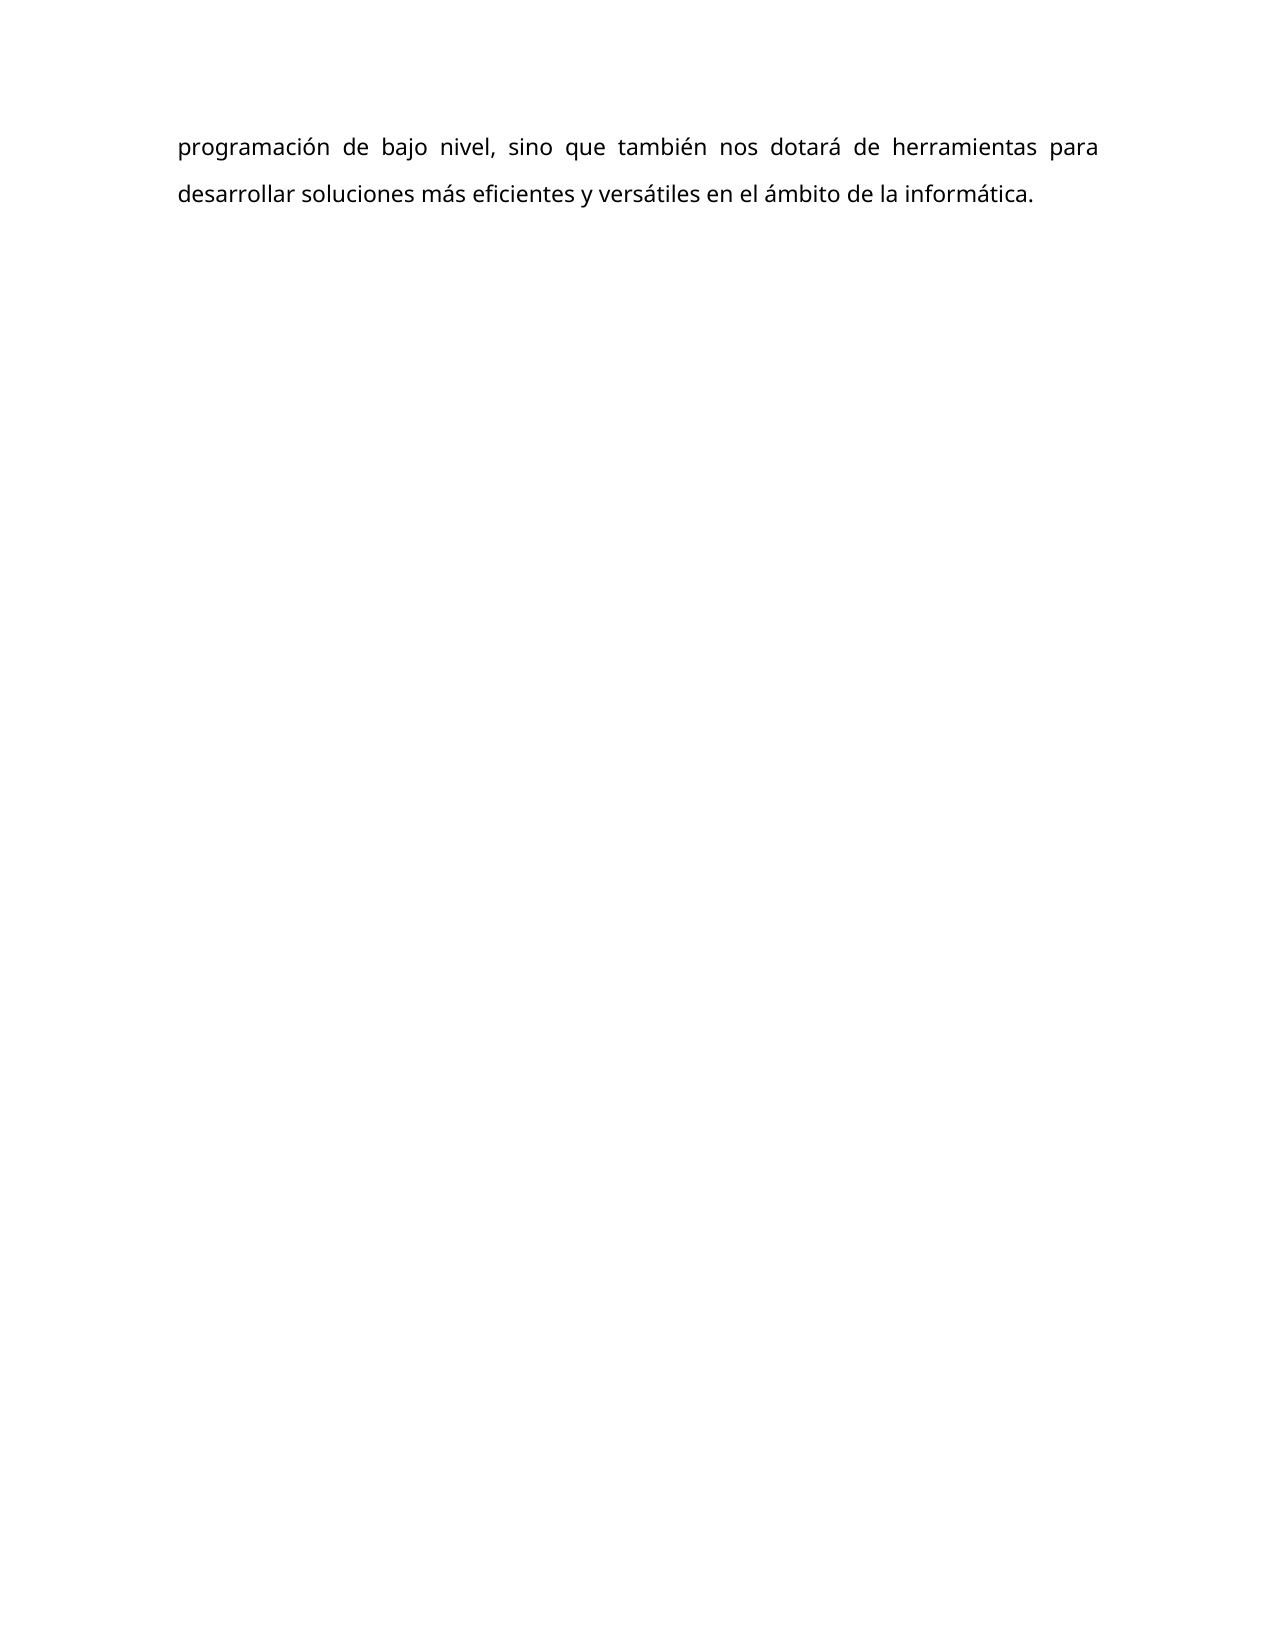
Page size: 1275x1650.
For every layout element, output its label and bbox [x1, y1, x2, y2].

text [177, 131, 1098, 209]
